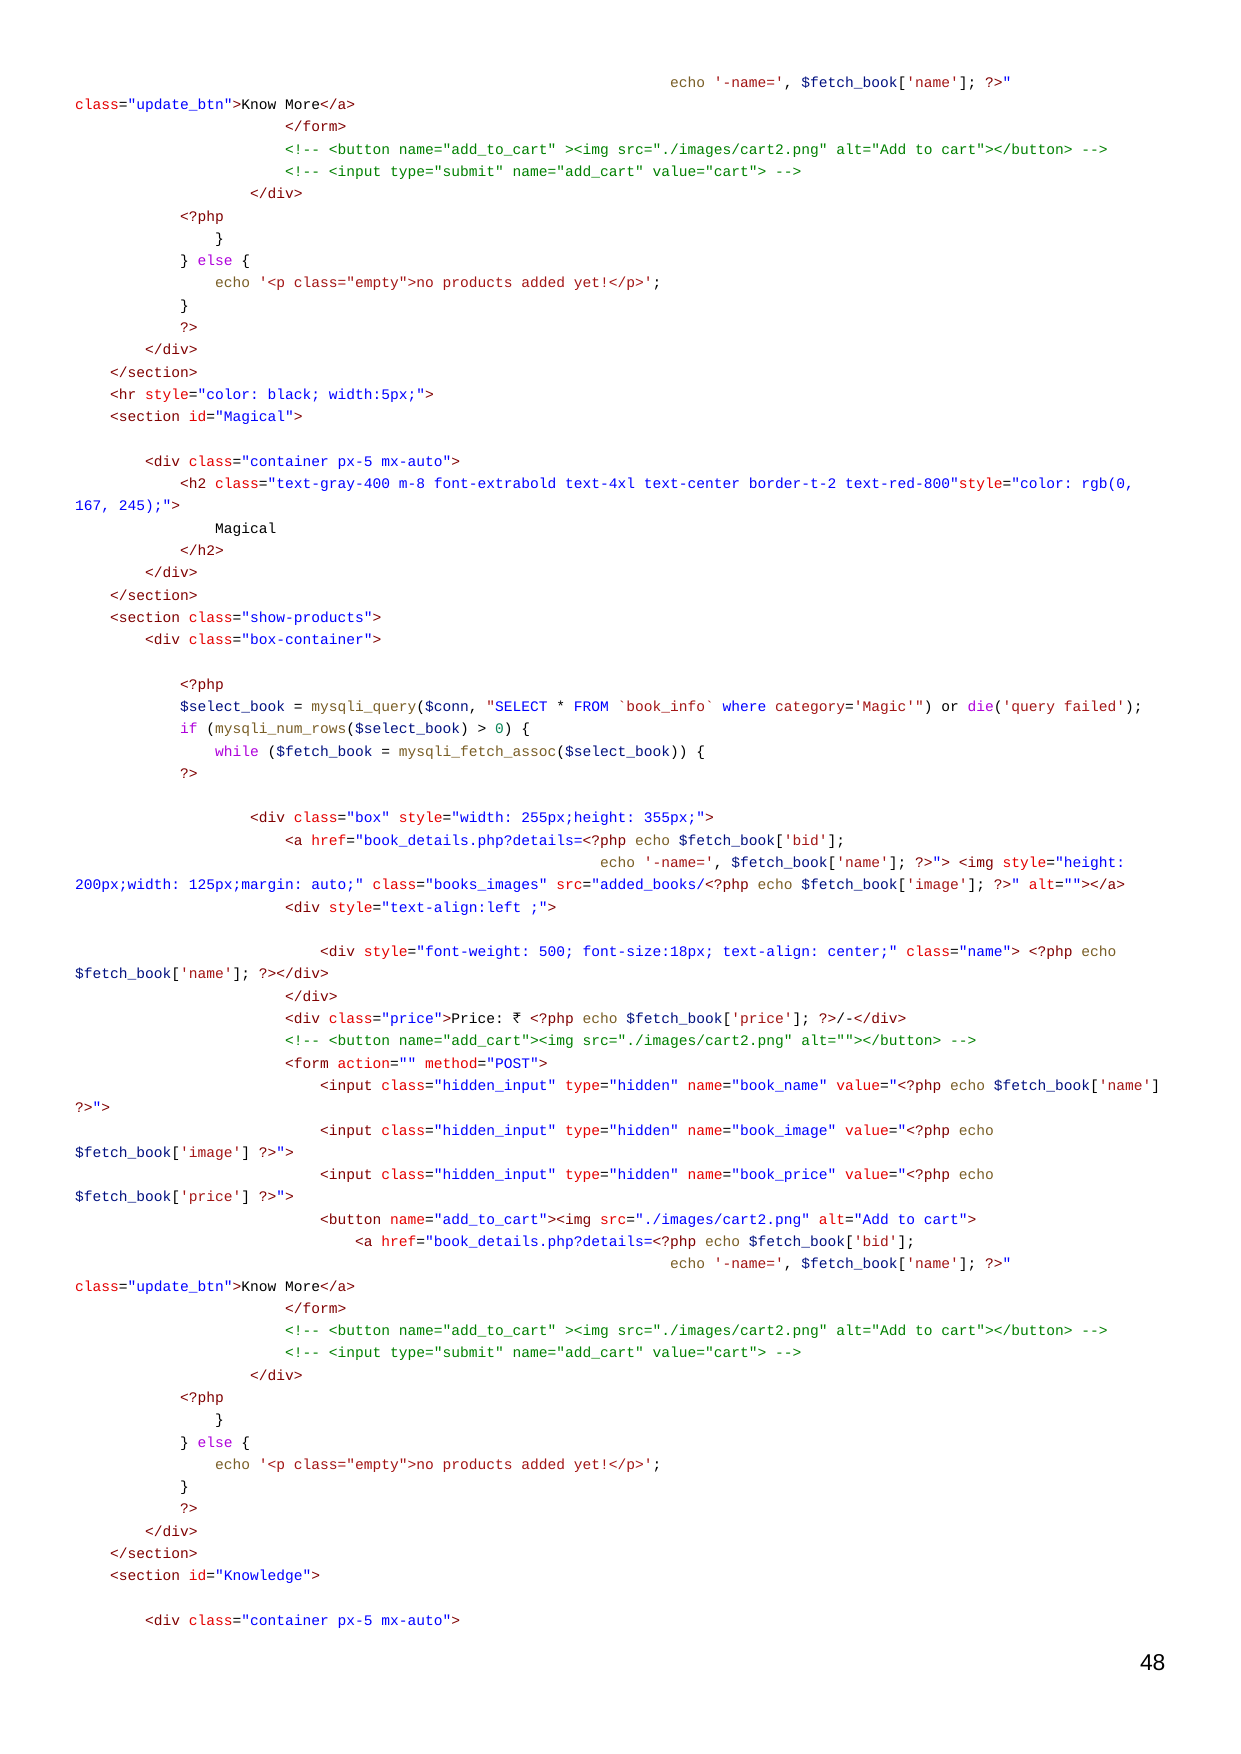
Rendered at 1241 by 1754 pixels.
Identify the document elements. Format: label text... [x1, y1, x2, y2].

text <!-- <button name="add_to_cart" ><img src="./images/cart2.png" alt="Add to cart"></button> --> [75, 1323, 1165, 1340]
text echo '-name=', $fetch_book['name']; ?>" class="update_btn">Know More</a> [75, 1256, 1165, 1295]
text </form> [75, 119, 1165, 136]
text <!-- <input type="submit" name="add_cart" value="cart"> --> [75, 164, 1165, 181]
text </div> [75, 565, 1165, 582]
text } [75, 298, 1165, 314]
text } [75, 231, 1165, 248]
text if (mysqli_num_rows($select_book) > 0) { [75, 721, 1165, 738]
text <!-- <input type="submit" name="add_cart" value="cart"> --> [75, 1346, 1165, 1362]
text <!-- <button name="add_to_cart" ><img src="./images/cart2.png" alt="Add to cart"></button> --> [75, 142, 1165, 158]
text echo '-name=', $fetch_book['name']; ?>" class="update_btn">Know More</a> [75, 75, 1165, 114]
text <div style="text-align:left ;"> [75, 900, 1165, 916]
text <hr style="color: black; width:5px;"> [75, 387, 1165, 404]
text <input class="hidden_input" type="hidden" name="book_image" value="<?php echo $fetch_book['image'] ?>"> [75, 1123, 1165, 1162]
text <h2 class="text-gray-400 m-8 font-extrabold text-4xl text-center border-t-2 text-red-800"style="color: rgb(0, 167, 245);"> [75, 476, 1165, 515]
text <div class="box-container"> [75, 632, 1165, 649]
text <a href="book_details.php?details=<?php echo $fetch_book['bid']; [75, 1234, 1165, 1251]
text ?> [75, 1502, 1165, 1518]
text <a href="book_details.php?details=<?php echo $fetch_book['bid']; [75, 833, 1165, 849]
text Magical [75, 521, 1165, 537]
text while ($fetch_book = mysqli_fetch_assoc($select_book)) { [75, 744, 1165, 760]
text } [75, 1479, 1165, 1496]
text ?> [75, 766, 1165, 783]
text </section> [75, 365, 1165, 381]
text <section id="Magical"> [75, 409, 1165, 426]
text <input class="hidden_input" type="hidden" name="book_price" value="<?php echo $fetch_book['price'] ?>"> [75, 1167, 1165, 1206]
text $select_book = mysqli_query($conn, "SELECT * FROM `book_info` where category='Magic'") or die('query failed'); [75, 699, 1165, 716]
text } else { [75, 1435, 1165, 1451]
text <!-- <button name="add_cart"><img src="./images/cart2.png" alt=""></button> --> [75, 1033, 1165, 1050]
text </div> [75, 342, 1165, 359]
text <form action="" method="POST"> [75, 1056, 1165, 1072]
text </form> [75, 1301, 1165, 1318]
text <button name="add_to_cart"><img src="./images/cart2.png" alt="Add to cart"> [75, 1212, 1165, 1228]
text </div> [75, 989, 1165, 1006]
text <section class="show-products"> [75, 610, 1165, 627]
text ?> [75, 320, 1165, 337]
text echo '<p class="empty">no products added yet!</p>'; [75, 1457, 1165, 1474]
text <div class="box" style="width: 255px;height: 355px;"> [75, 811, 1165, 827]
text <div class="container px-5 mx-auto"> [75, 1613, 1165, 1630]
text echo '<p class="empty">no products added yet!</p>'; [75, 276, 1165, 292]
text <input class="hidden_input" type="hidden" name="book_name" value="<?php echo $fetch_book['name'] ?>"> [75, 1078, 1165, 1117]
text <div style="font-weight: 500; font-size:18px; text-align: center;" class="name"> <?php echo $fetch_book['name']; ?></div> [75, 944, 1165, 983]
text <section id="Knowledge"> [75, 1568, 1165, 1585]
text <?php [75, 209, 1165, 225]
text </section> [75, 1546, 1165, 1563]
text </div> [75, 1524, 1165, 1541]
text } else { [75, 253, 1165, 270]
text echo '-name=', $fetch_book['name']; ?>"> <img style="height: 200px;width: 125px;margin: auto;" class="books_images" src="added_books/<?php echo $fetch_book['image']; ?>" alt=""></a> [75, 855, 1165, 894]
text </div> [75, 186, 1165, 203]
text } [75, 1412, 1165, 1429]
text <?php [75, 1390, 1165, 1407]
text </section> [75, 588, 1165, 604]
text </h2> [75, 543, 1165, 560]
text <?php [75, 677, 1165, 693]
text <div class="price">Price: ₹ <?php echo $fetch_book['price']; ?>/-</div> [75, 1011, 1165, 1028]
text </div> [75, 1368, 1165, 1384]
text <div class="container px-5 mx-auto"> [75, 454, 1165, 471]
